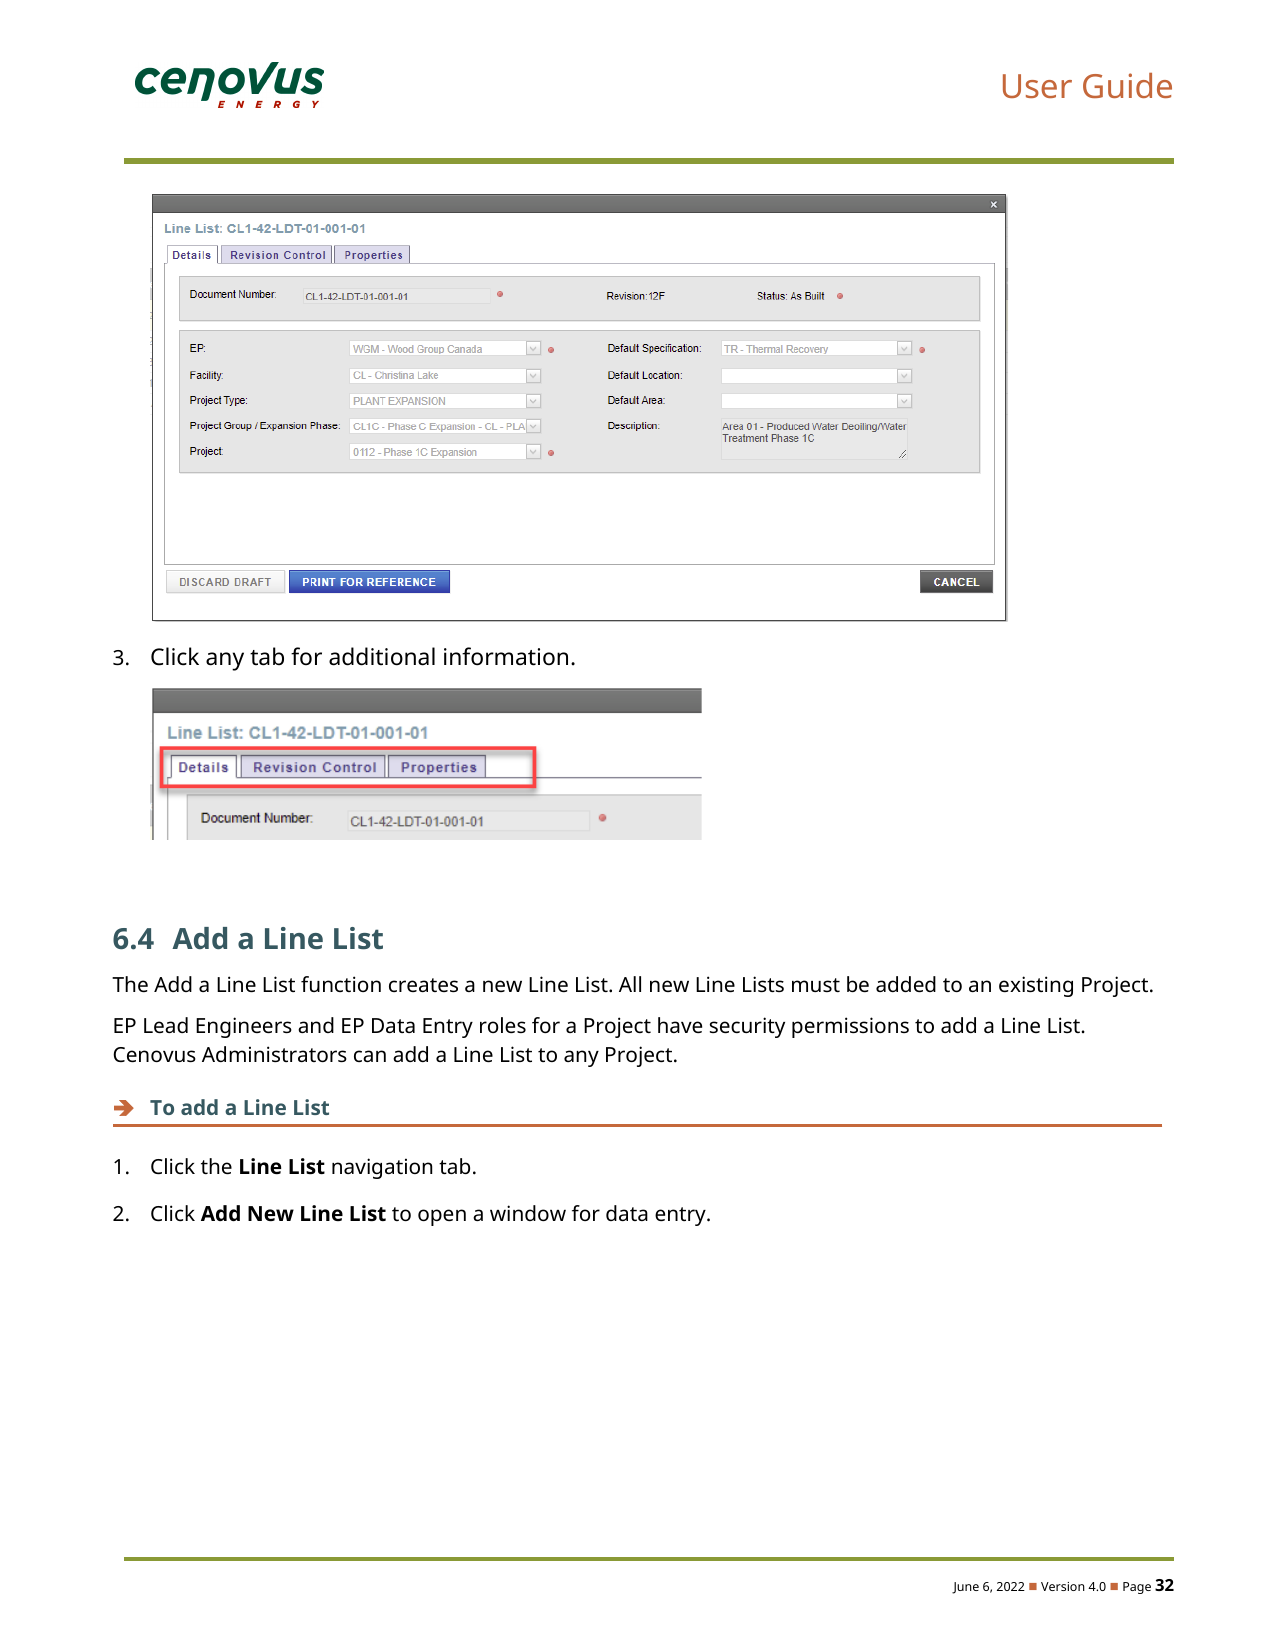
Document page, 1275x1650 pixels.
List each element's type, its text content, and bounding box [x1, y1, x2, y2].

text Click Add New Line List to open a window for data entry. [112, 1199, 1162, 1228]
picture [150, 192, 1009, 622]
text To add a Line List [112, 1093, 1162, 1127]
list Click the Line List navigation tab. [112, 1152, 1125, 1180]
list Add a Line List [112, 918, 1162, 958]
picture [150, 686, 702, 840]
list Click any tab for additional information. [112, 641, 1125, 672]
picture [135, 62, 324, 108]
text EP Lead Engineers and EP Data Entry roles for a Project have security permissions to add a Line List. Cenovus Administrators can add a Line List to any Project. [112, 1011, 1162, 1068]
text The Add a Line List function creates a new Line List. All new Line Lists must be added to an existing Project. [112, 971, 1162, 999]
